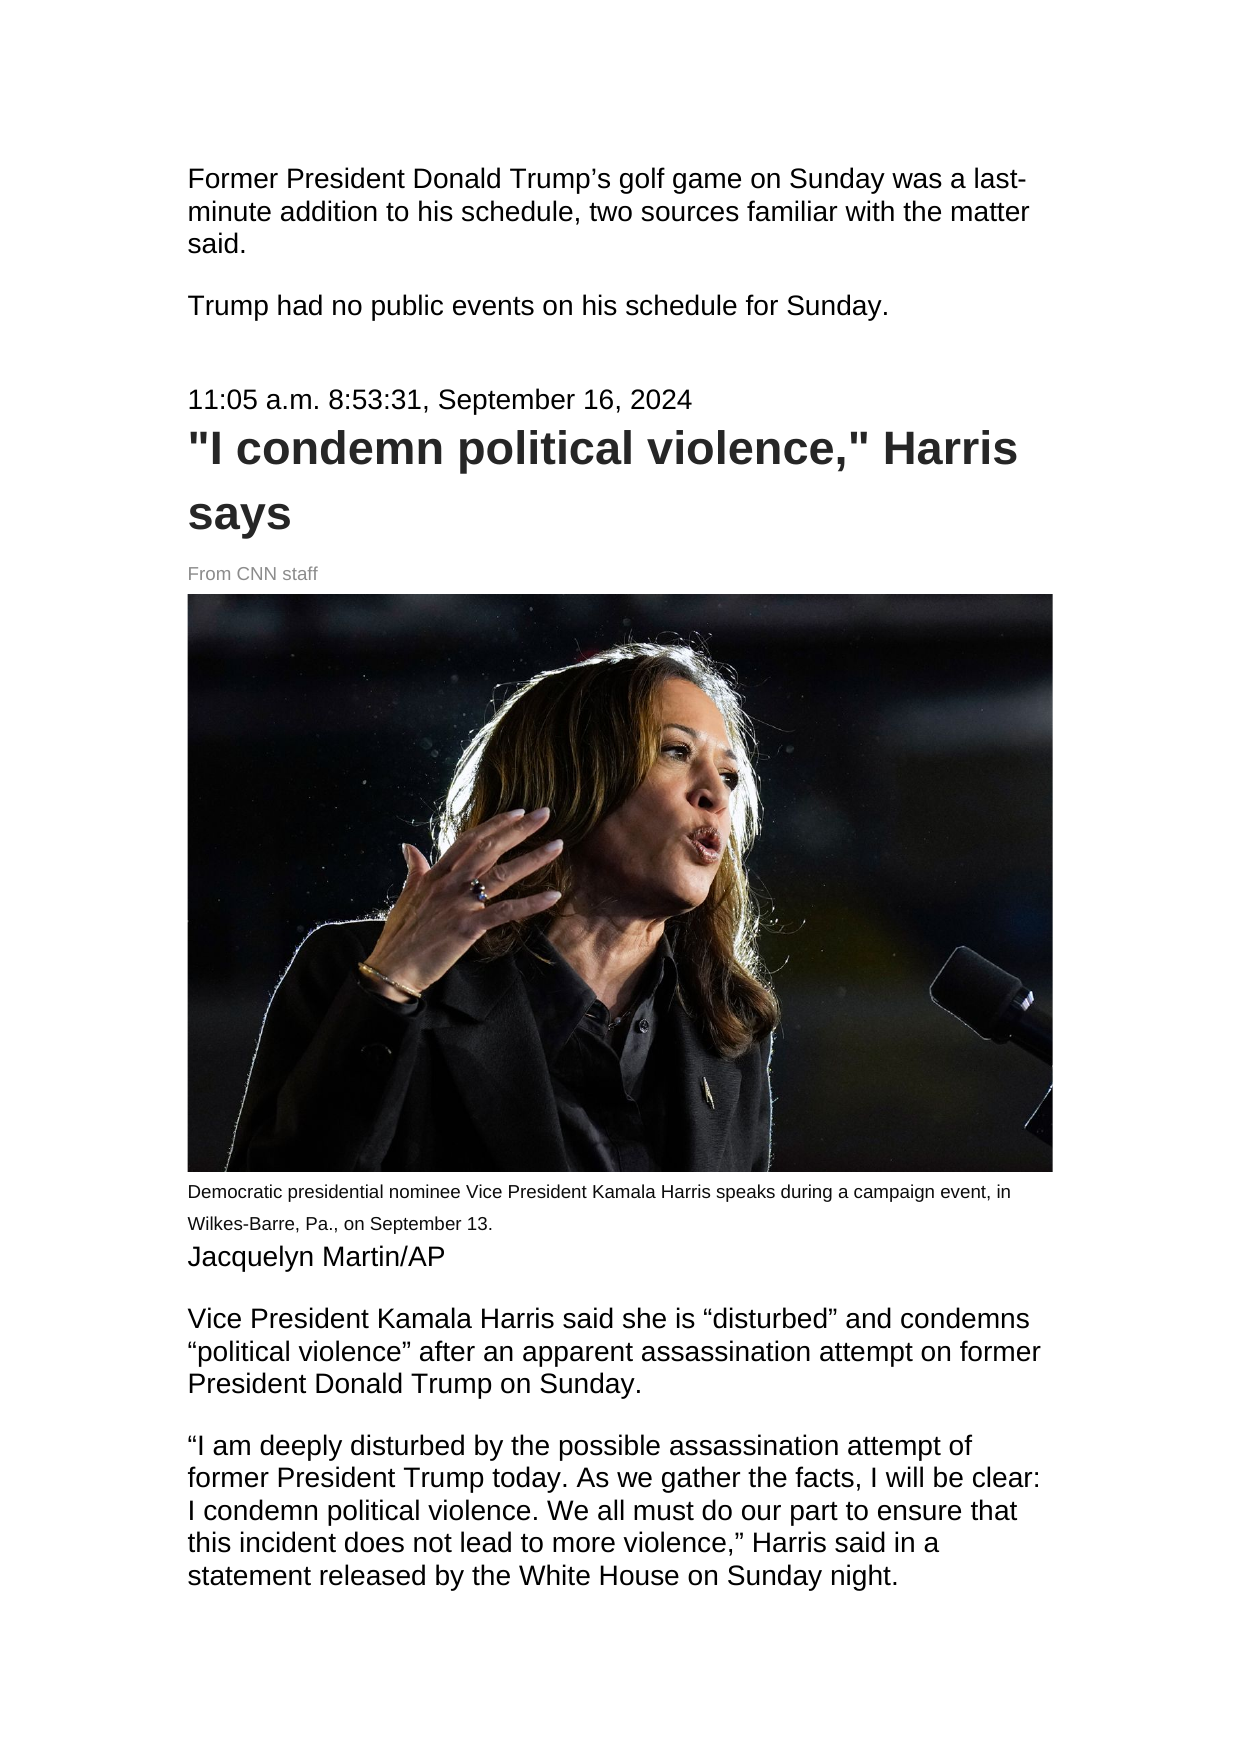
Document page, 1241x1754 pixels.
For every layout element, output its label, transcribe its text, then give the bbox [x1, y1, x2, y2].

text Democratic presidential nominee Vice President Kamala Harris speaks during a campaign event, in Wilkes-Barre, Pa., on September 13. [187, 1175, 1053, 1240]
text 11:05 a.m. 8:53:31, September 16, 2024 [187, 383, 1053, 415]
text From CNN staff [187, 558, 1053, 590]
picture [187, 594, 1053, 1172]
text Vice President Kamala Harris said she is “disturbed” and condemns “political violence” after an apparent assassination attempt on former President Donald Trump on Sunday. [187, 1302, 1053, 1399]
text Jacquelyn Martin/AP [187, 1240, 1053, 1273]
text Former President Donald Trump’s golf game on Sunday was a last-minute addition to his schedule, two sources familiar with the matter said. [187, 162, 1053, 259]
text "I condemn political violence," Harris says [187, 415, 1053, 545]
text Trump had no public events on his schedule for Sunday. [187, 289, 1053, 321]
text “I am deeply disturbed by the possible assassination attempt of former President Trump today. As we gather the facts, I will be clear: I condemn political violence. We all must do our part to ensure that this incident does not lead to more violence,” Harris said in a statement released by the White House on Sunday night. [187, 1429, 1053, 1591]
